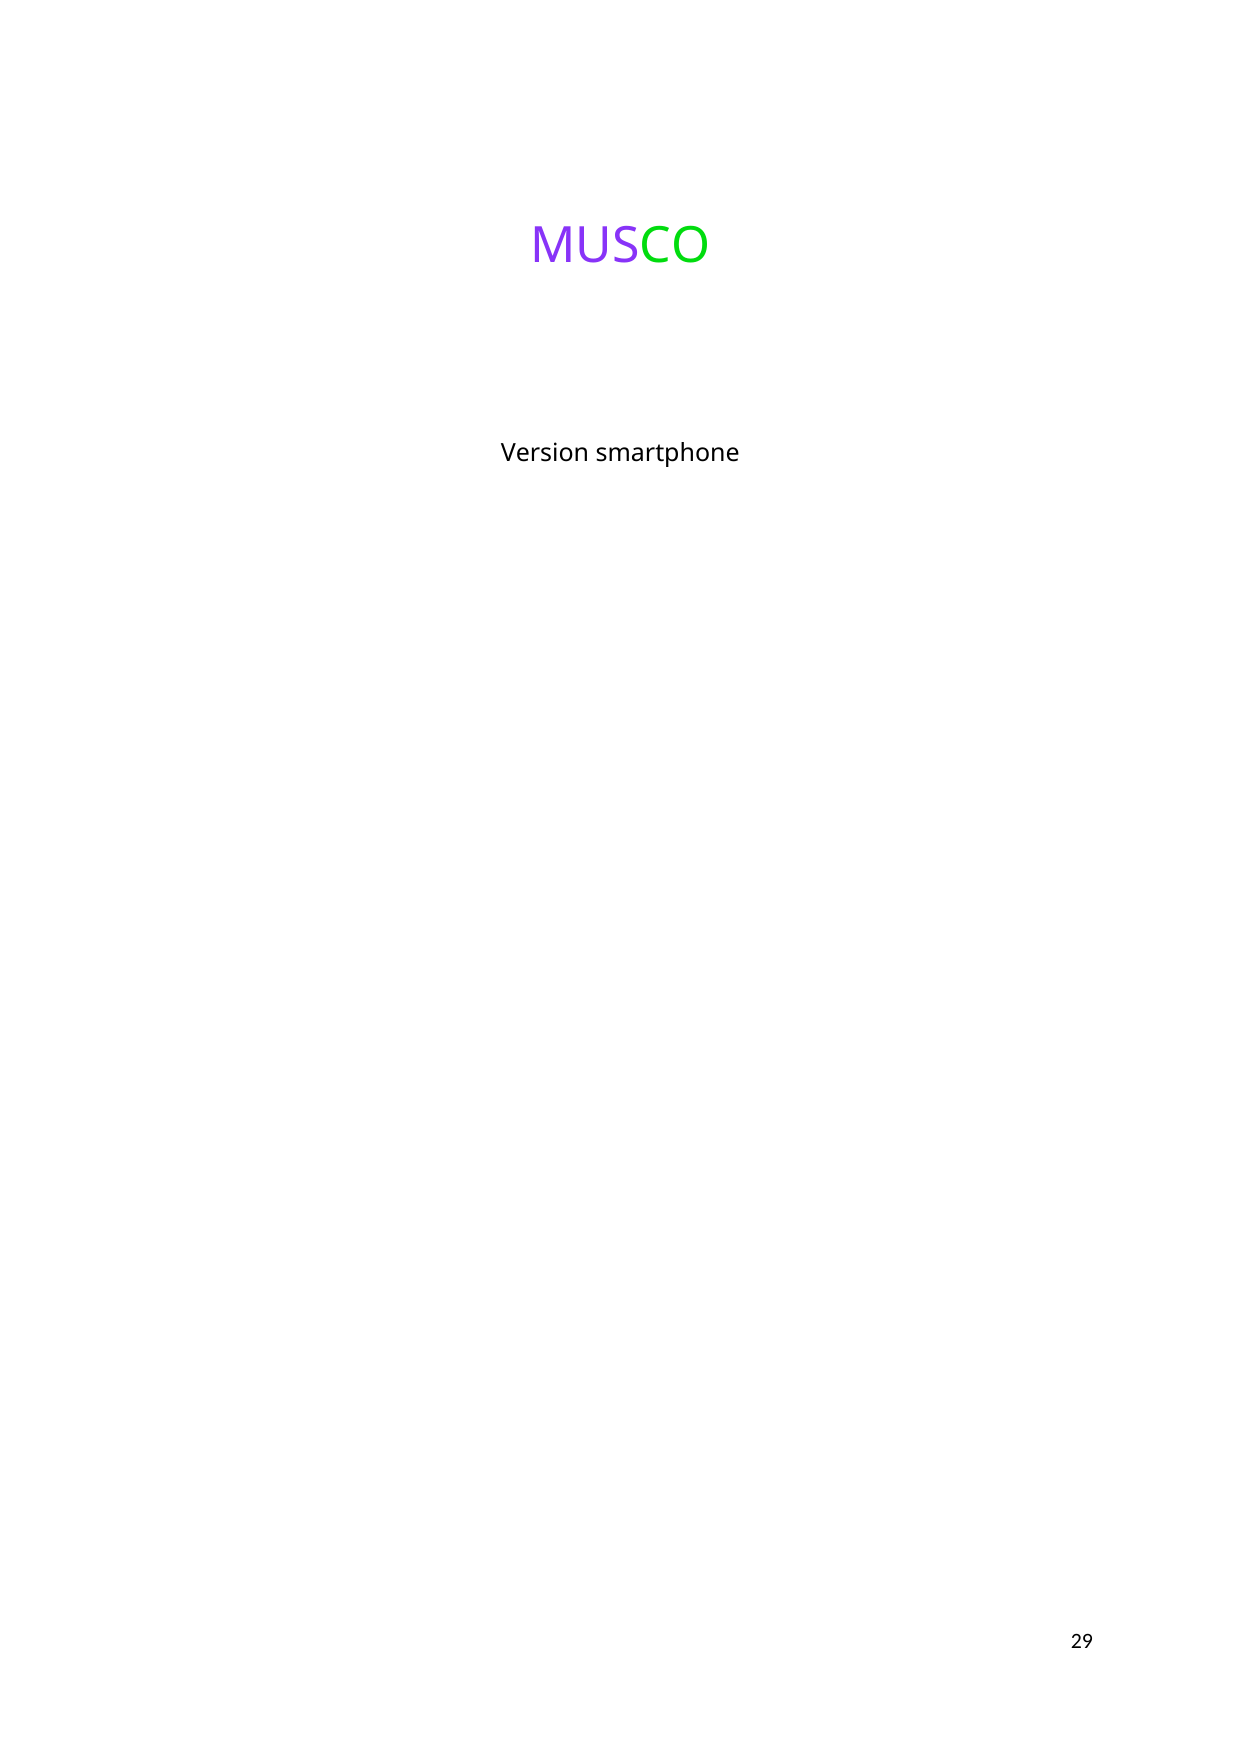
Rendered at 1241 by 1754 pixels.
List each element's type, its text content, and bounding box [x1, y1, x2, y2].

text Version smartphone [148, 435, 1093, 469]
text MUSCO [148, 209, 1093, 277]
